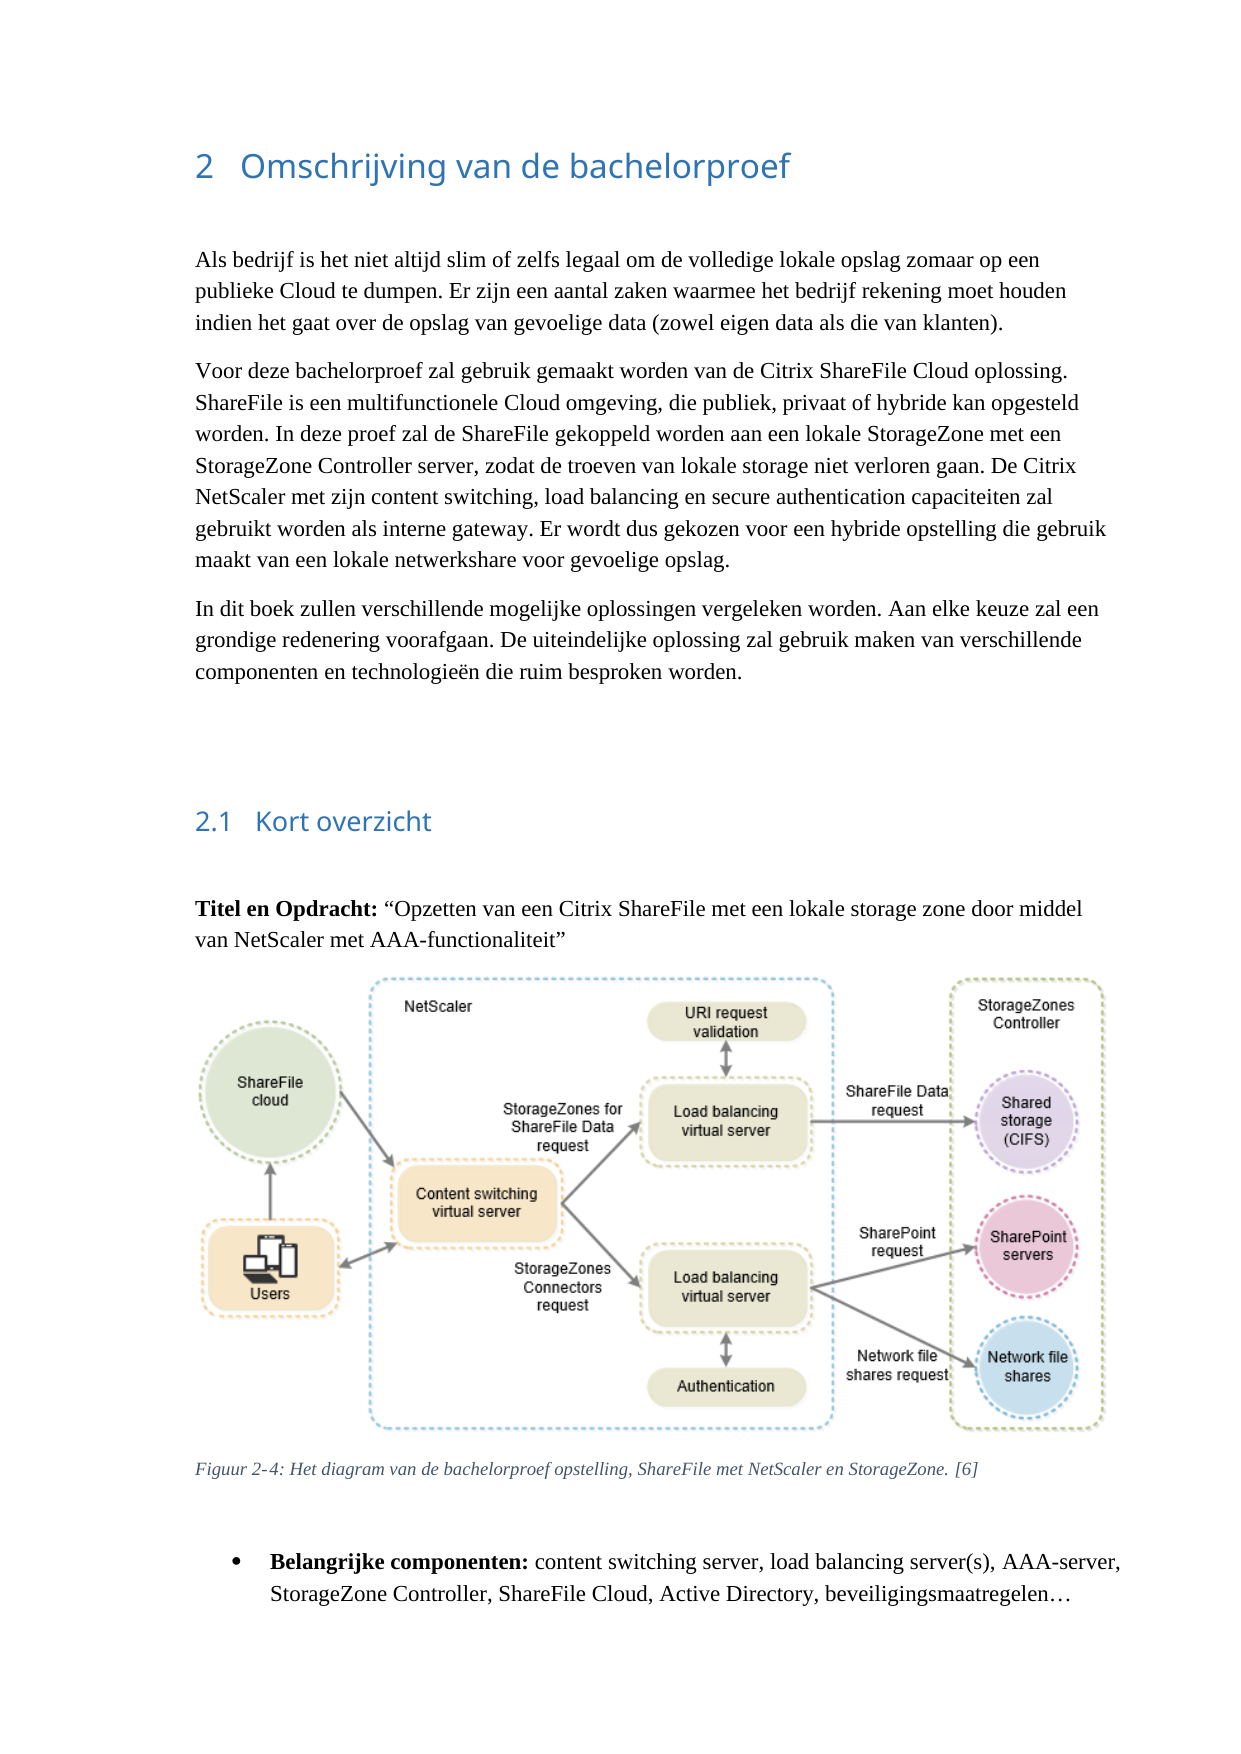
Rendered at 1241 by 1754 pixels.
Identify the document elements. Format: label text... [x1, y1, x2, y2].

subtitle Omschrijving van de bachelorproef [195, 143, 1122, 188]
text Als bedrijf is het niet altijd slim of zelfs legaal om de volledige lokale opslag zomaar op een publieke Cloud te dumpen. Er zijn een aantal zaken waarmee het bedrijf rekening moet houden indien het gaat over de opslag van gevoelige data (zowel eigen data als die van klanten). [195, 246, 1122, 335]
text Figuur 2-1: Het diagram van de bachelorproef opstelling, ShareFile met NetScaler en StorageZone. [195, 1457, 1122, 1479]
subtitle Kort overzicht [195, 803, 1122, 839]
picture [194, 974, 1110, 1436]
text In dit boek zullen verschillende mogelijke oplossingen vergeleken worden. Aan elke keuze zal een grondige redenering voorafgaan. De uiteindelijke oplossing zal gebruik maken van verschillende componenten en technologieën die ruim besproken worden. [195, 595, 1122, 684]
list Belangrijke componenten: content switching server, load balancing server(s), AAA-server, StorageZone Controller, ShareFile Cloud, Active Directory, beveiligingsmaatregelen… [232, 1548, 1122, 1606]
text Voor deze bachelorproef zal gebruik gemaakt worden van de Citrix ShareFile Cloud oplossing. ShareFile is een multifunctionele Cloud omgeving, die publiek, privaat of hybride kan opgesteld worden. In deze proef zal de ShareFile gekoppeld worden aan een lokale StorageZone met een StorageZone Controller server, zodat de troeven van lokale storage niet verloren gaan. De Citrix NetScaler met zijn content switching, load balancing en secure authentication capaciteiten zal gebruikt worden als interne gateway. Er wordt dus gekozen voor een hybride opstelling die gebruik maakt van een lokale netwerkshare voor gevoelige opslag. [195, 357, 1122, 573]
text Titel en Opdracht: “Opzetten van een Citrix ShareFile met een lokale storage zone door middel van NetScaler met AAA-functionaliteit” [195, 895, 1122, 953]
